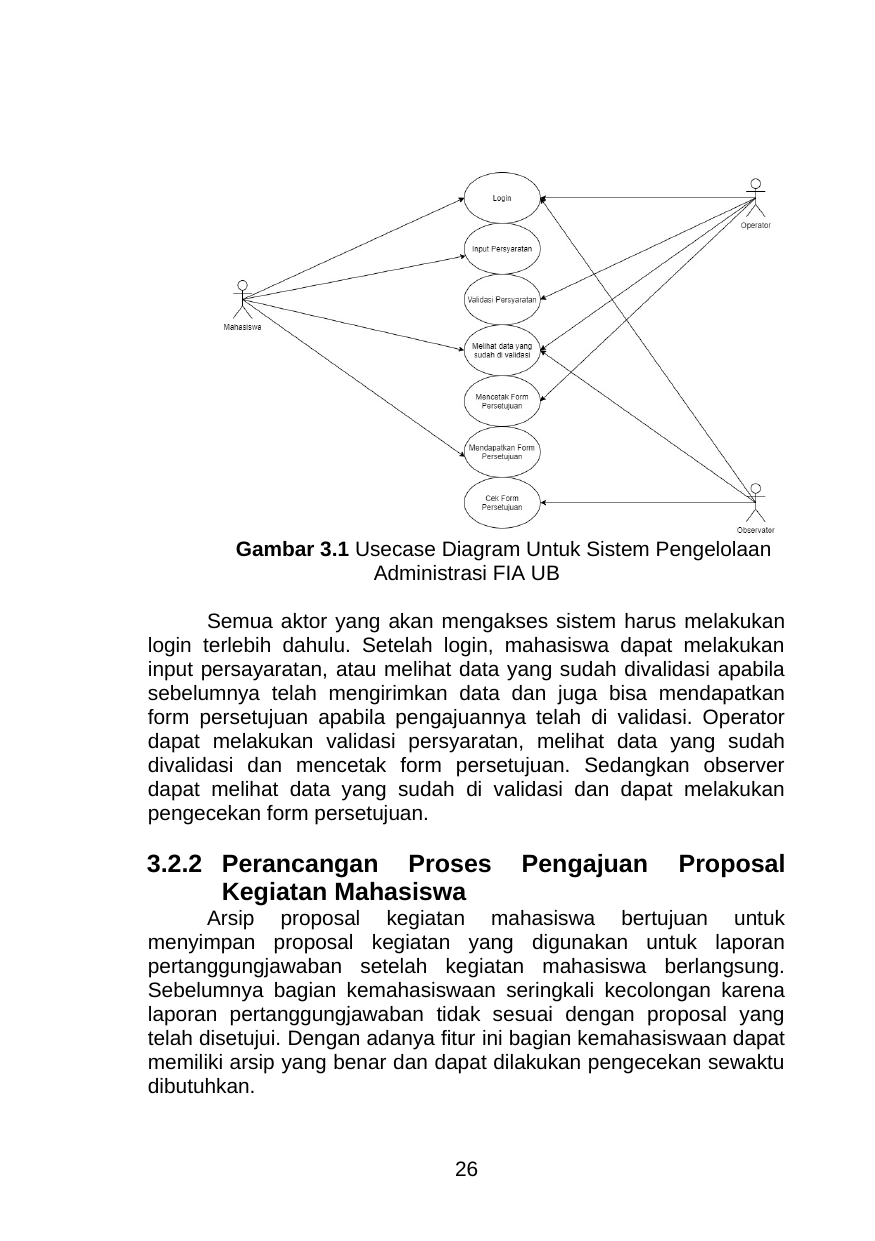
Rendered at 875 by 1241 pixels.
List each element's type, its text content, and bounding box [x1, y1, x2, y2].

text Arsip proposal kegiatan mahasiswa bertujuan untuk menyimpan proposal kegiatan yang digunakan untuk laporan pertanggungjawaban setelah kegiatan mahasiswa berlangsung. Sebelumnya bagian kemahasiswaan seringkali kecolongan karena laporan pertanggungjawaban tidak sesuai dengan proposal yang telah disetujui. Dengan adanya fitur ini bagian kemahasiswaan dapat memiliki arsip yang benar dan dapat dilakukan pengecekan sewaktu dibutuhkan. [148, 906, 785, 1098]
text Semua aktor yang akan mengakses sistem harus melakukan login terlebih dahulu. Setelah login, mahasiswa dapat melakukan input persayaratan, atau melihat data yang sudah divalidasi apabila sebelumnya telah mengirimkan data dan juga bisa mendapatkan form persetujuan apabila pengajuannya telah di validasi. Operator dapat melakukan validasi persyaratan, melihat data yang sudah divalidasi dan mencetak form persetujuan. Sedangkan observer dapat melihat data yang sudah di validasi dan dapat melakukan pengecekan form persetujuan. [148, 609, 785, 825]
list Perancangan Proses Pengajuan Proposal Kegiatan Mahasiswa [147, 849, 785, 906]
text Gambar 3.1 Usecase Diagram Untuk Sistem Pengelolaan Administrasi FIA UB [148, 537, 785, 585]
picture [221, 170, 776, 537]
